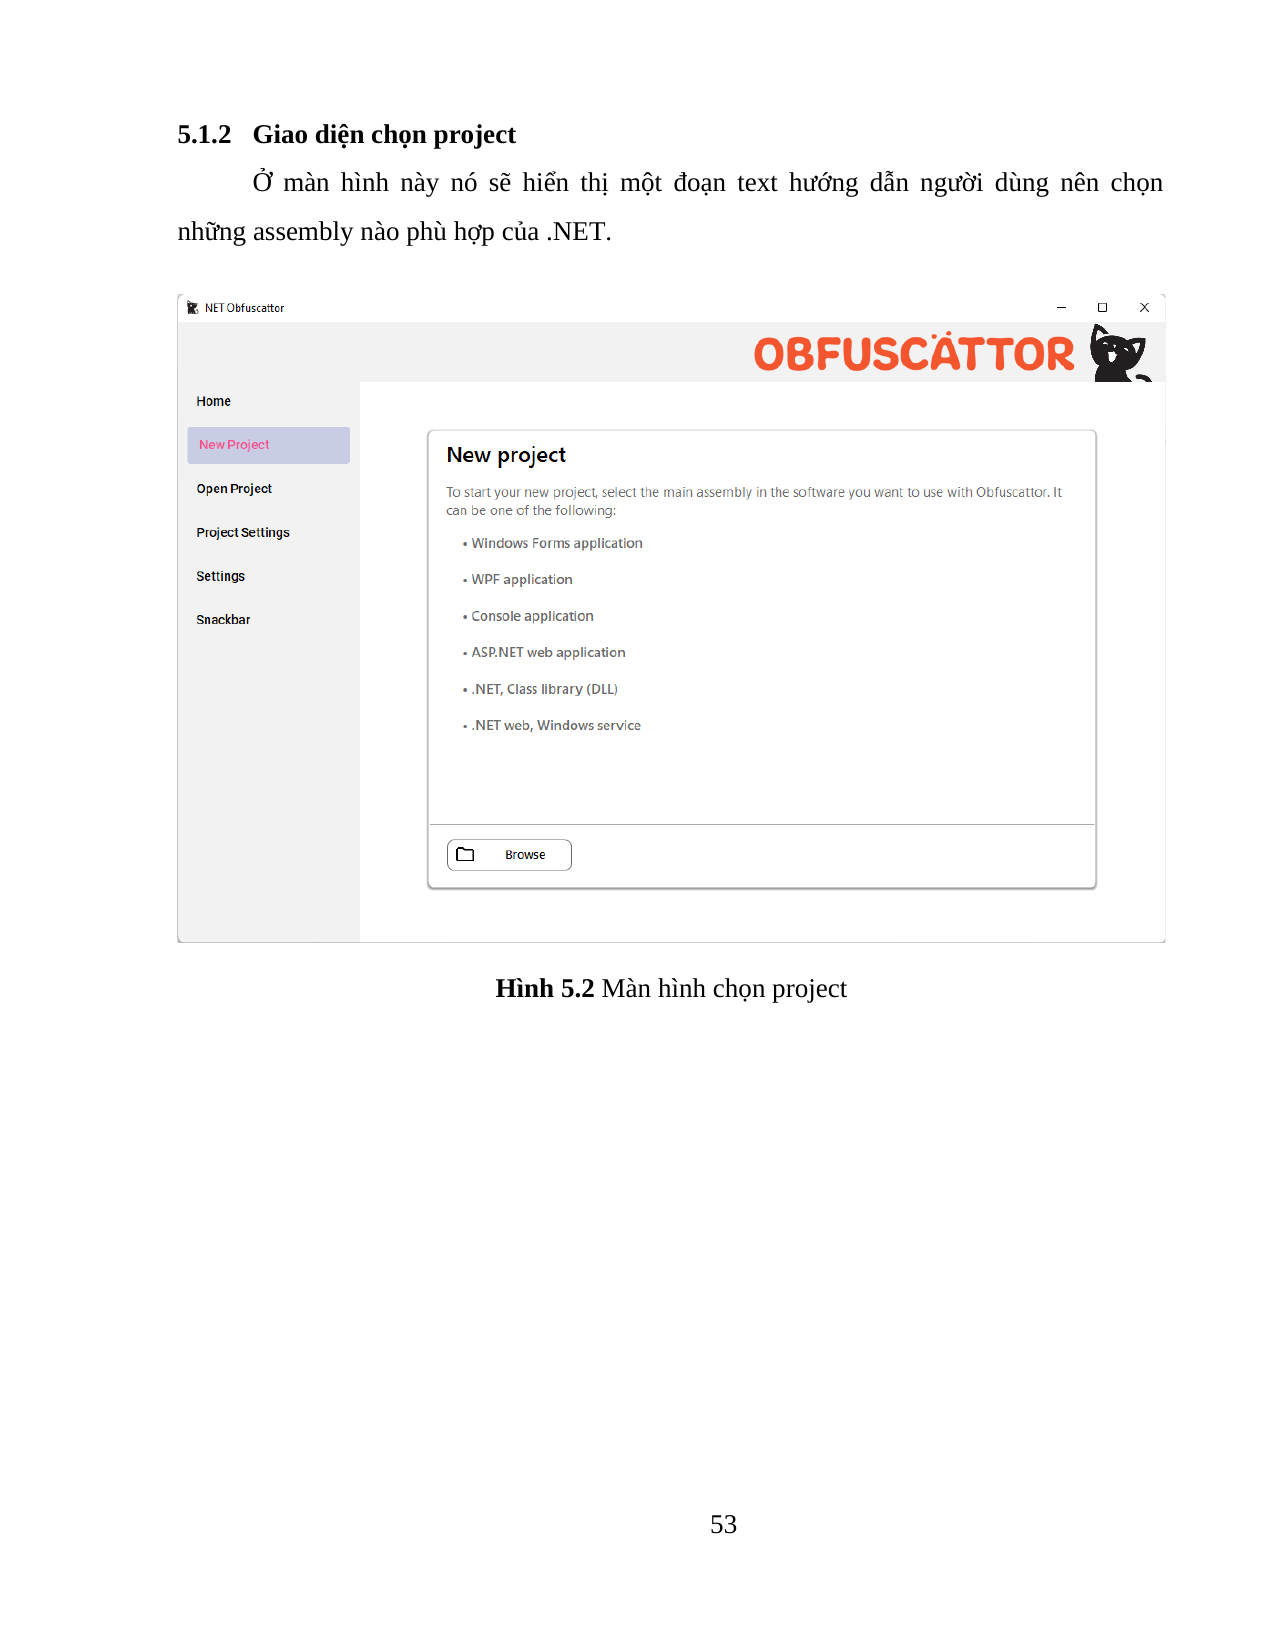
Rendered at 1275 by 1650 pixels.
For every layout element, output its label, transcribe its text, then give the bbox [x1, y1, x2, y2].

subtitle 5.1.2 Giao diện chọn project [177, 118, 1165, 149]
text Hình 5.2 Màn hình chọn project [177, 972, 1165, 1003]
picture [177, 294, 1166, 943]
text Ở màn hình này nó sẽ hiển thị một đoạn text hướng dẫn người dùng nên chọn những assembly nào phù hợp của .NET. [177, 166, 1165, 246]
